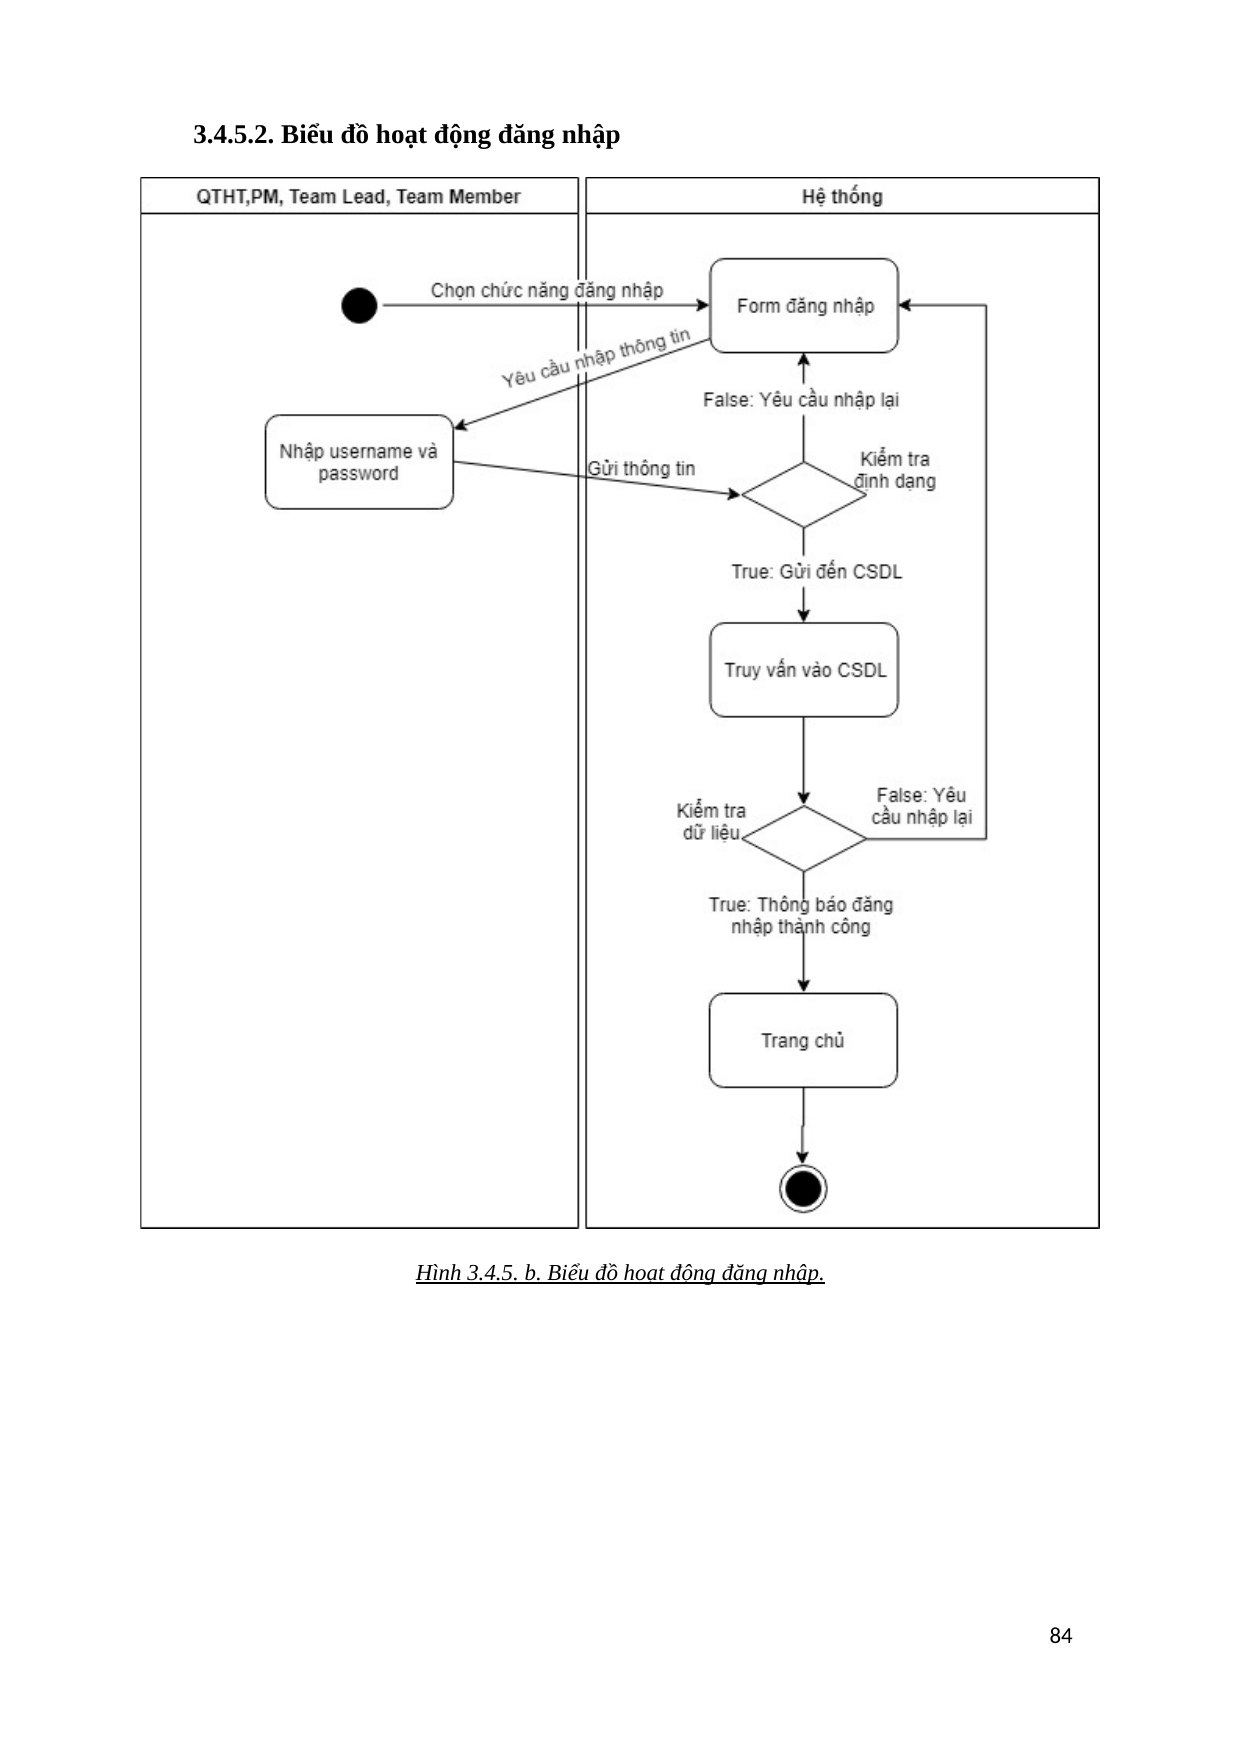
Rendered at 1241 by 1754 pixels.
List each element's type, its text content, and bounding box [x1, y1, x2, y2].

picture [140, 177, 1100, 1229]
subtitle 3.4.5.2. Biểu đồ hoạt động đăng nhập [118, 118, 1122, 149]
text Hình 3.4.5. b. Biểu đồ hoạt động đăng nhập. [118, 1259, 1122, 1286]
